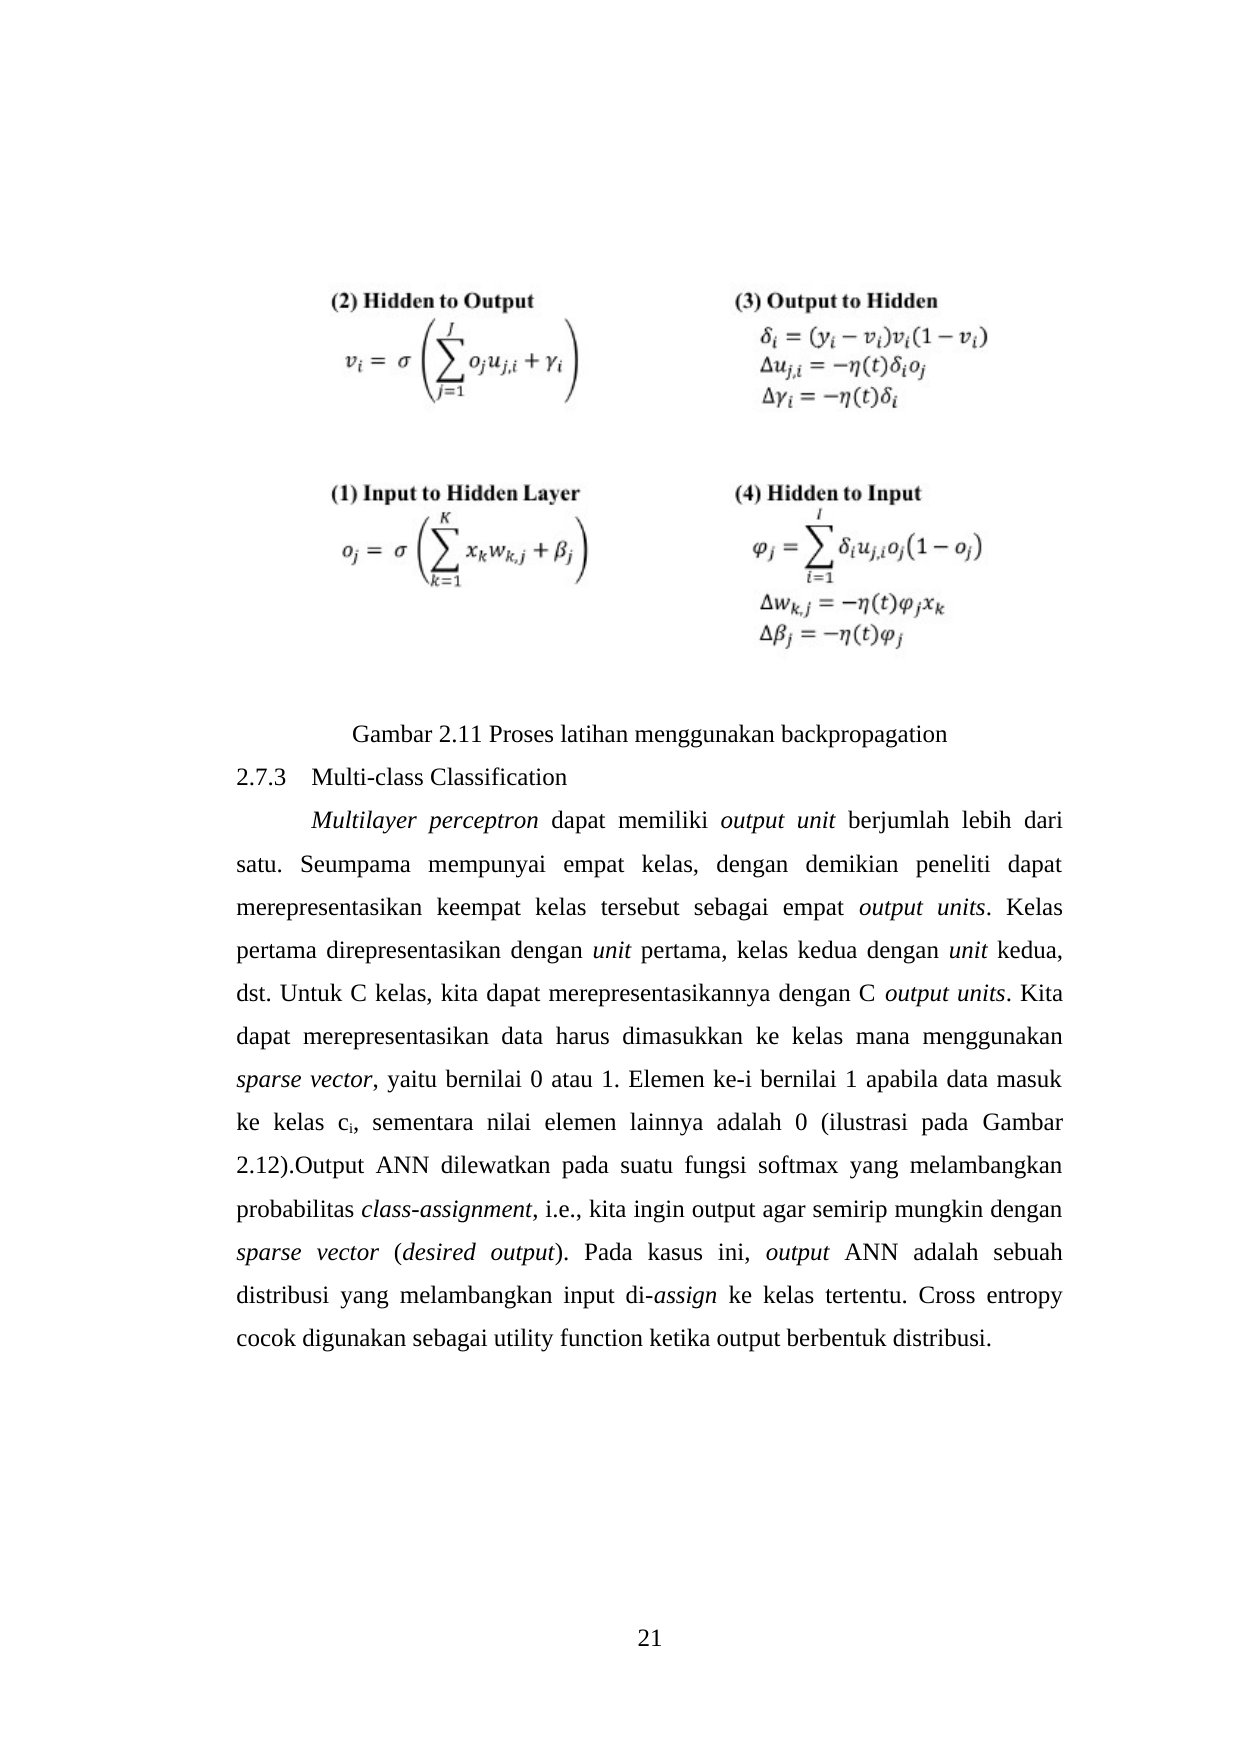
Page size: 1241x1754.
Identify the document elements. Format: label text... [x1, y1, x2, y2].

subtitle Multi-class Classification [236, 762, 1063, 791]
picture [247, 236, 1052, 705]
text Gambar 2.11 Proses latihan menggunakan backpropagation [236, 719, 1063, 748]
text Multilayer perceptron dapat memiliki output unit berjumlah lebih dari satu. Seumpama mempunyai empat kelas, dengan demikian peneliti dapat merepresentasikan keempat kelas tersebut sebagai empat output units. Kelas pertama direpresentasikan dengan unit pertama, kelas kedua dengan unit kedua, dst. Untuk C kelas, kita dapat merepresentasikannya dengan C output units. Kita dapat merepresentasikan data harus dimasukkan ke kelas mana menggunakan sparse vector, yaitu bernilai 0 atau 1. Elemen ke-i bernilai 1 apabila data masuk ke kelas ci, sementara nilai elemen lainnya adalah 0 (ilustrasi pada Gambar 2.10).Output ANN dilewatkan pada suatu fungsi softmax yang melambangkan probabilitas class-assignment, i.e., kita ingin output agar semirip mungkin dengan sparse vector (desired output). Pada kasus ini, output ANN adalah sebuah distribusi yang melambangkan input di-assign ke kelas tertentu. Cross entropy cocok digunakan sebagai utility function ketika output berbentuk distribusi. [236, 806, 1063, 1352]
